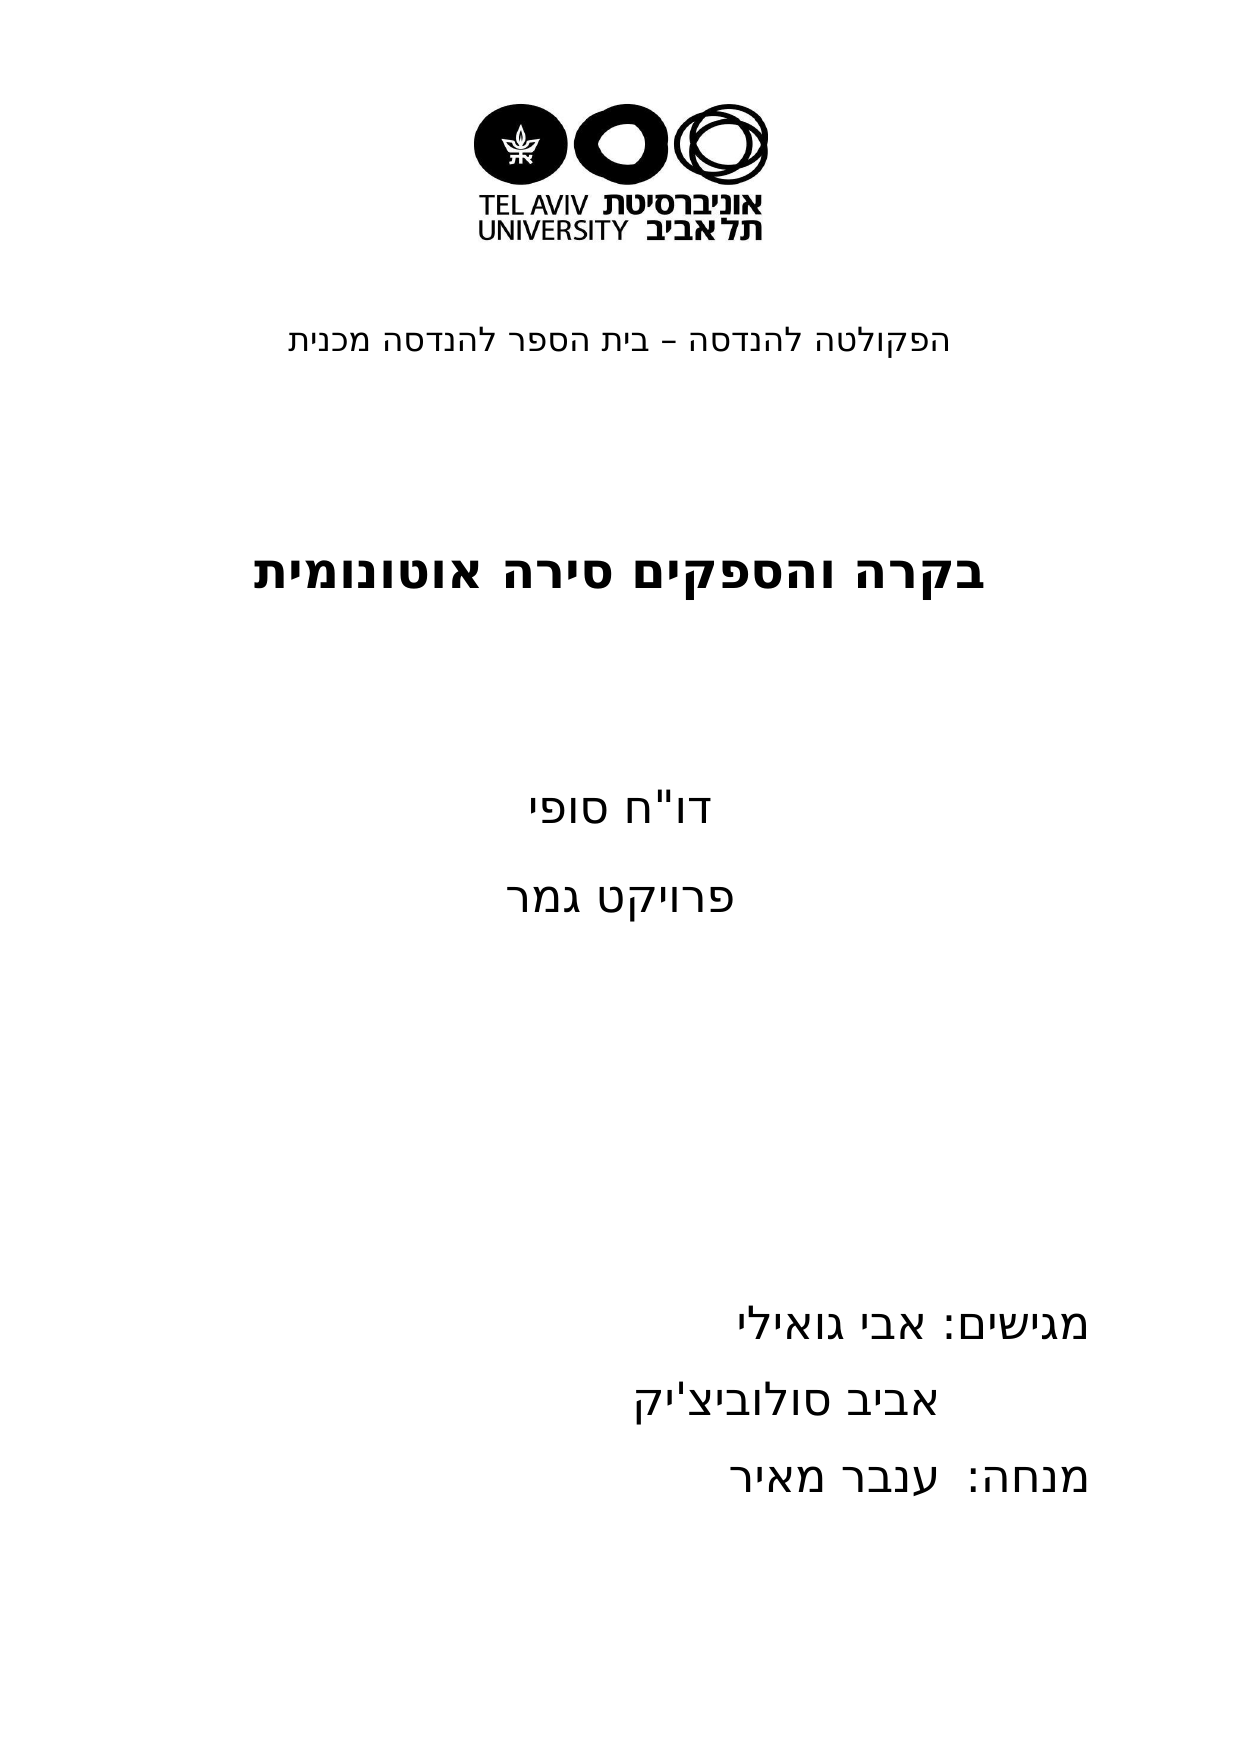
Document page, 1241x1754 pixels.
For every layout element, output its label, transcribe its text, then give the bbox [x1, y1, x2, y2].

text מנחה: ענבר מאיר [150, 1450, 1090, 1503]
text דו"ח סופי [150, 781, 1090, 835]
picture [458, 87, 782, 247]
text הפקולטה להנדסה – בית הספר להנדסה מכנית [150, 321, 1090, 360]
text פרויקט גמר [150, 870, 1090, 924]
text אביב סולוביצ'יק [150, 1373, 1015, 1427]
text מגישים: אבי גואילי [150, 1297, 1090, 1350]
text בקרה והספקים סירה אוטונומית [150, 542, 1090, 601]
